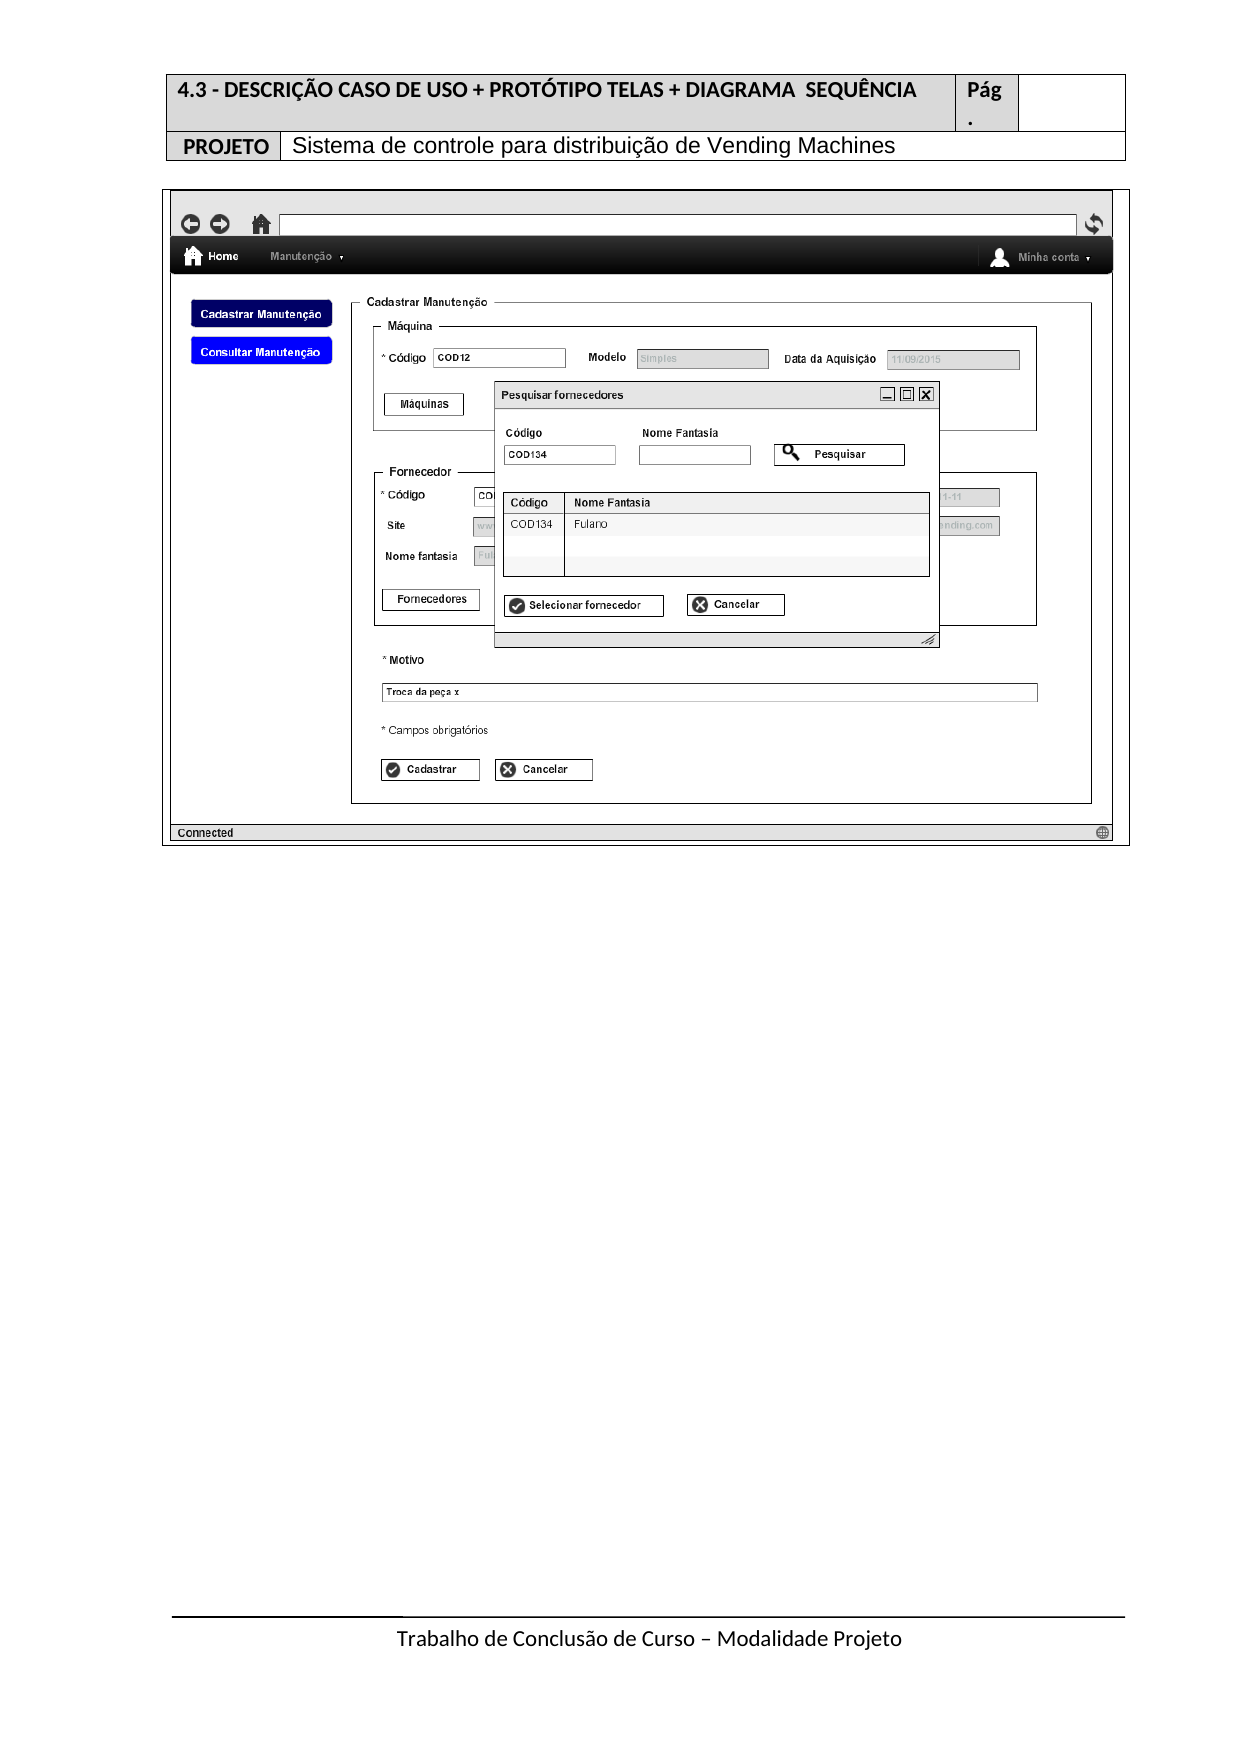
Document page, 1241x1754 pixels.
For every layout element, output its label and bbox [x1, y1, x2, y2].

table_cell [1115, 190, 1129, 845]
table_cell [163, 190, 169, 845]
picture [169, 190, 1115, 845]
